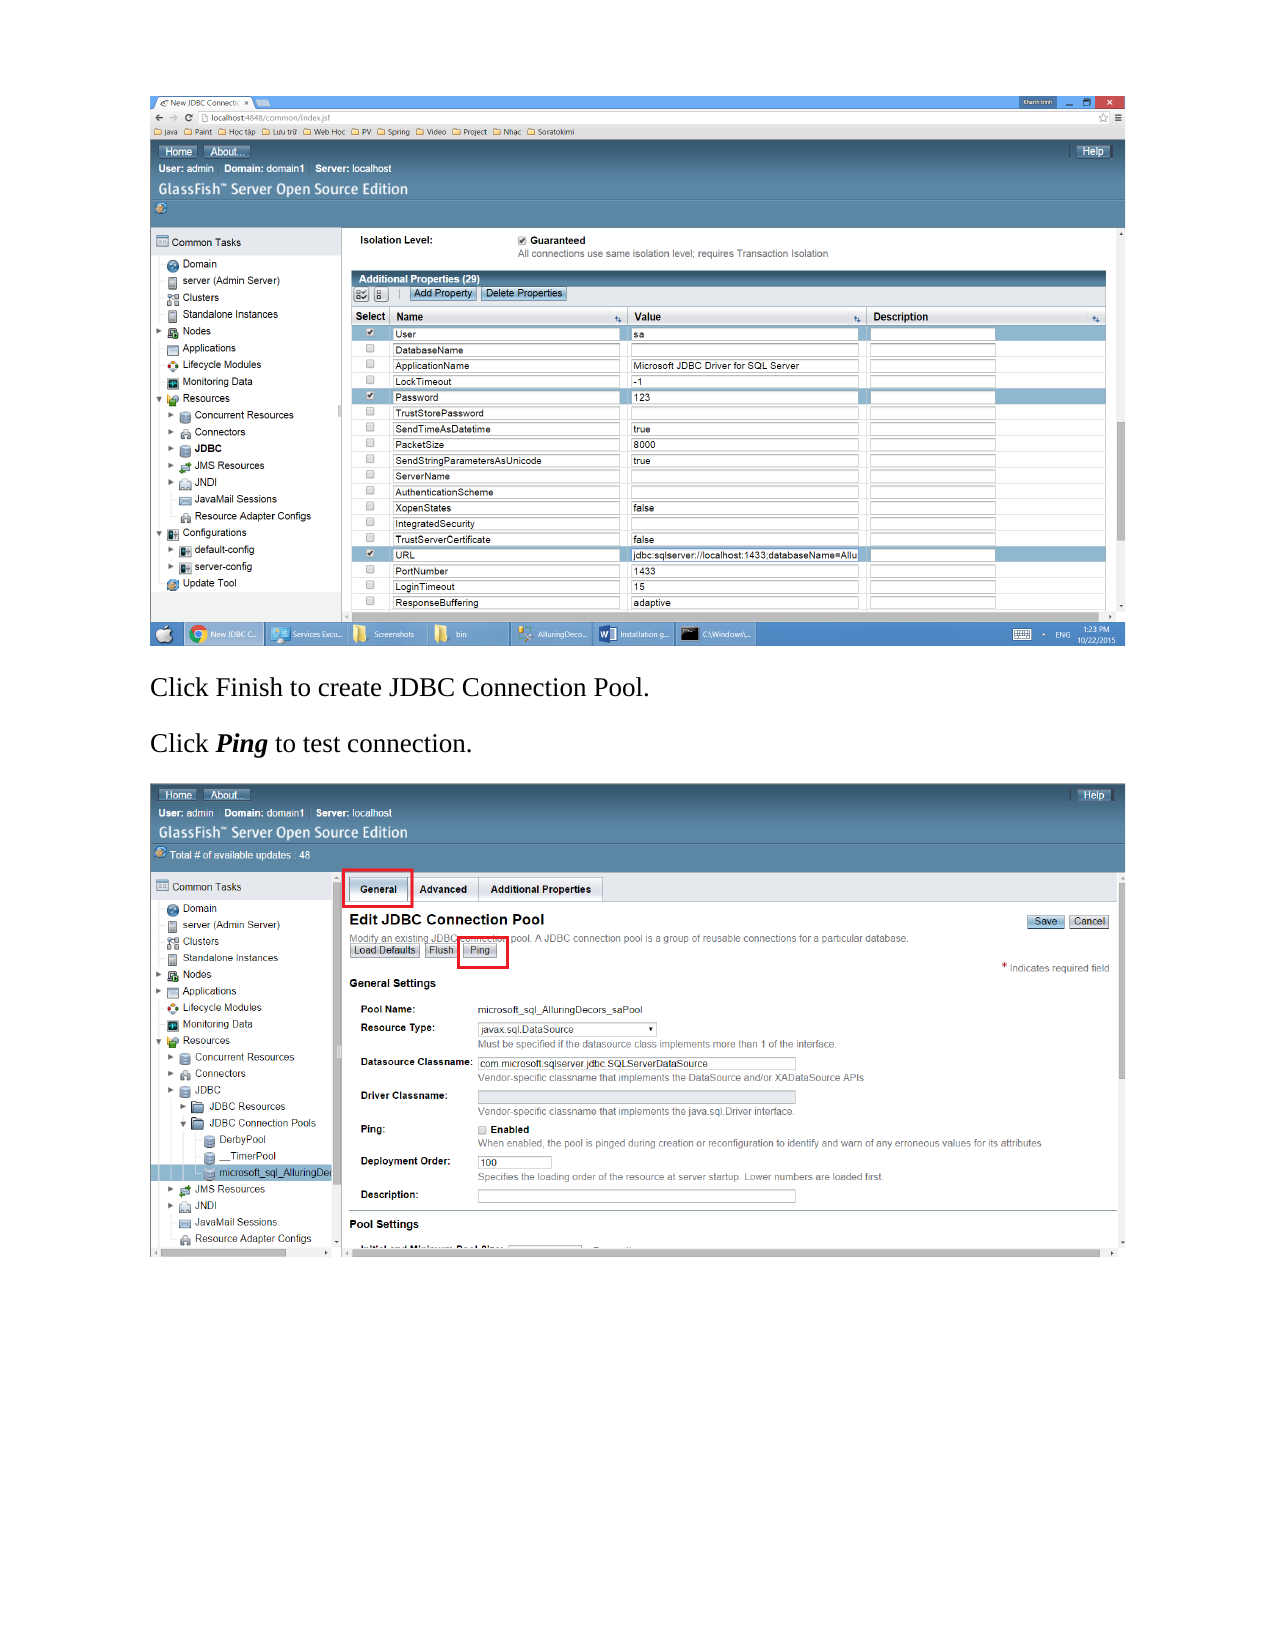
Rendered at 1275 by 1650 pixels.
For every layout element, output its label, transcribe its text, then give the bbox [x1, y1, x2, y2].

text Click Ping to test connection. [150, 727, 1125, 758]
text Click Finish to create JDBC Connection Pool. [150, 671, 1125, 702]
picture [150, 783, 1125, 1257]
picture [150, 96, 1125, 646]
